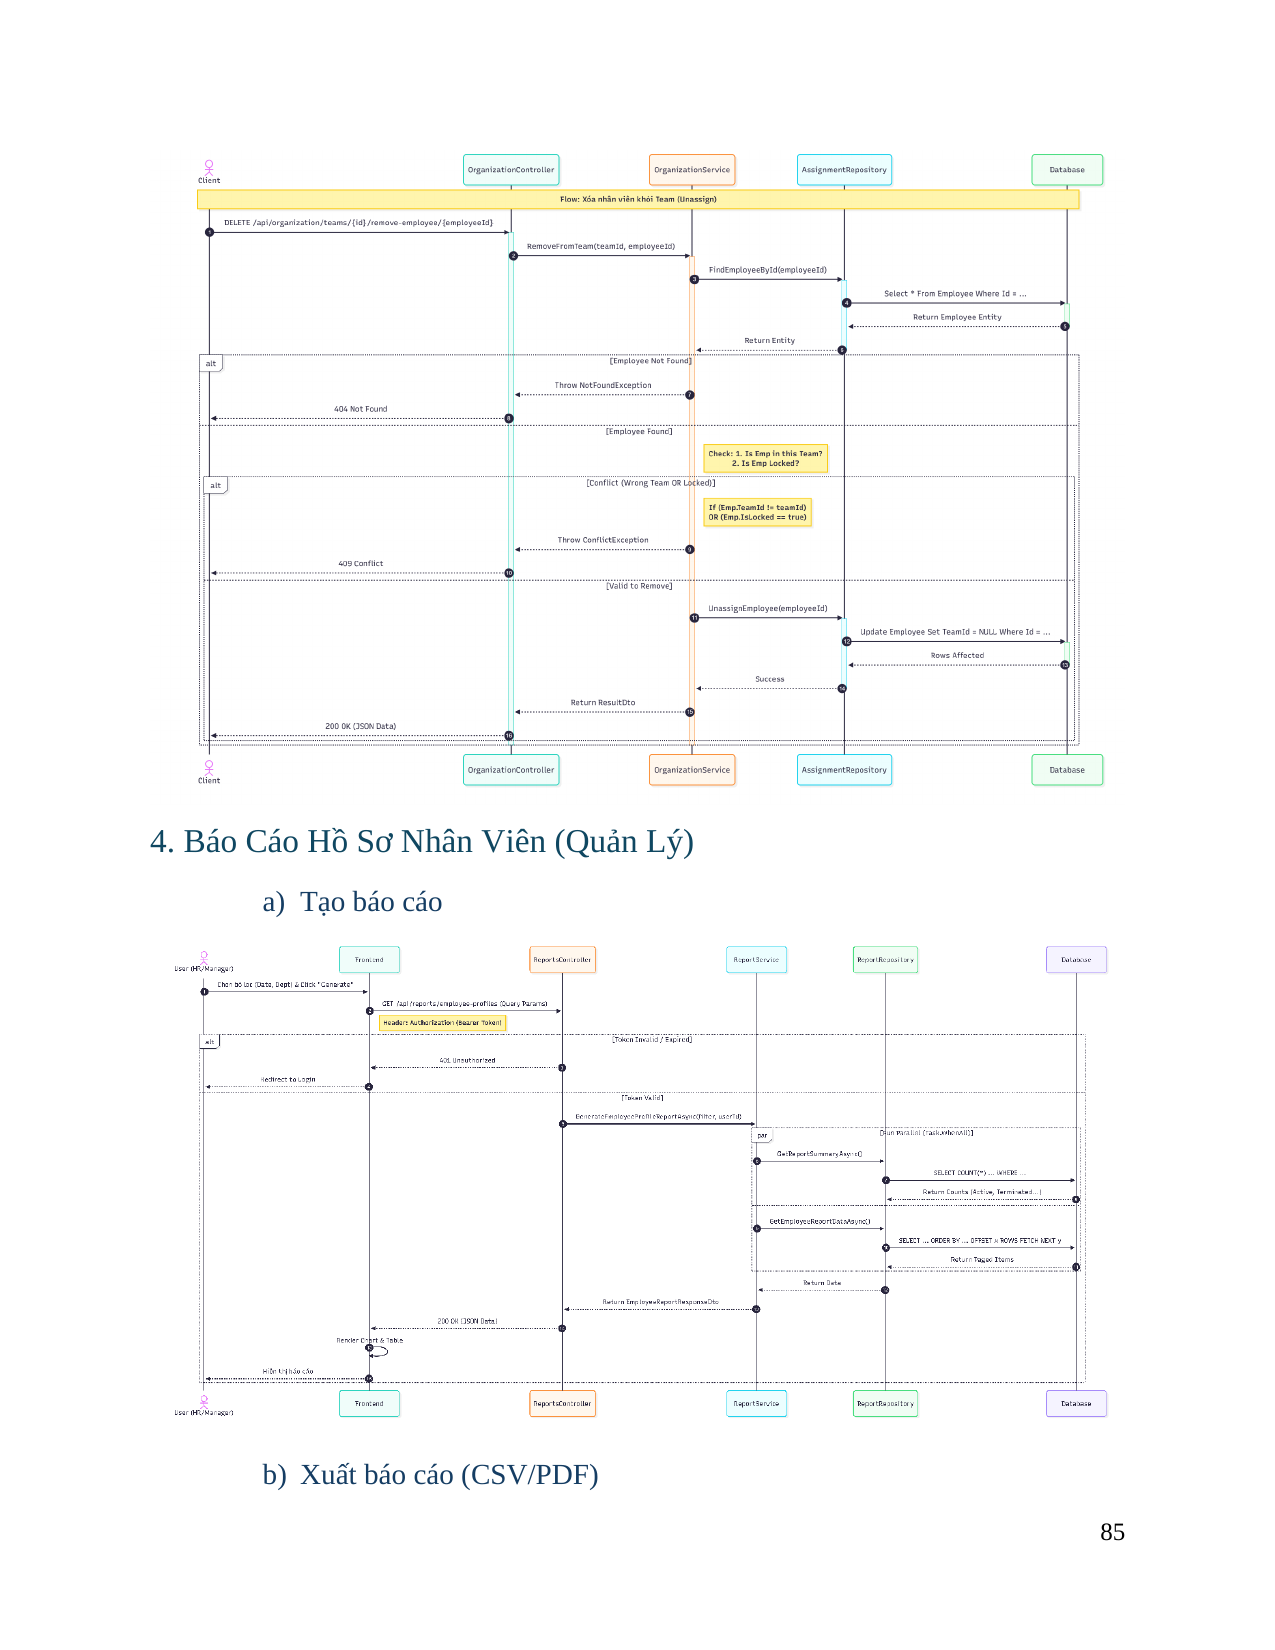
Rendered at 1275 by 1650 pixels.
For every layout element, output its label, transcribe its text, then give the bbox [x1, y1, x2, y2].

picture [150, 150, 1125, 805]
list Xuất báo cáo (CSV/PDF) [262, 1457, 1125, 1491]
list Tạo báo cáo [262, 884, 1125, 918]
picture [150, 942, 1125, 1433]
subtitle 4. Báo Cáo Hồ Sơ Nhân Viên (Quản Lý) [150, 821, 1125, 859]
